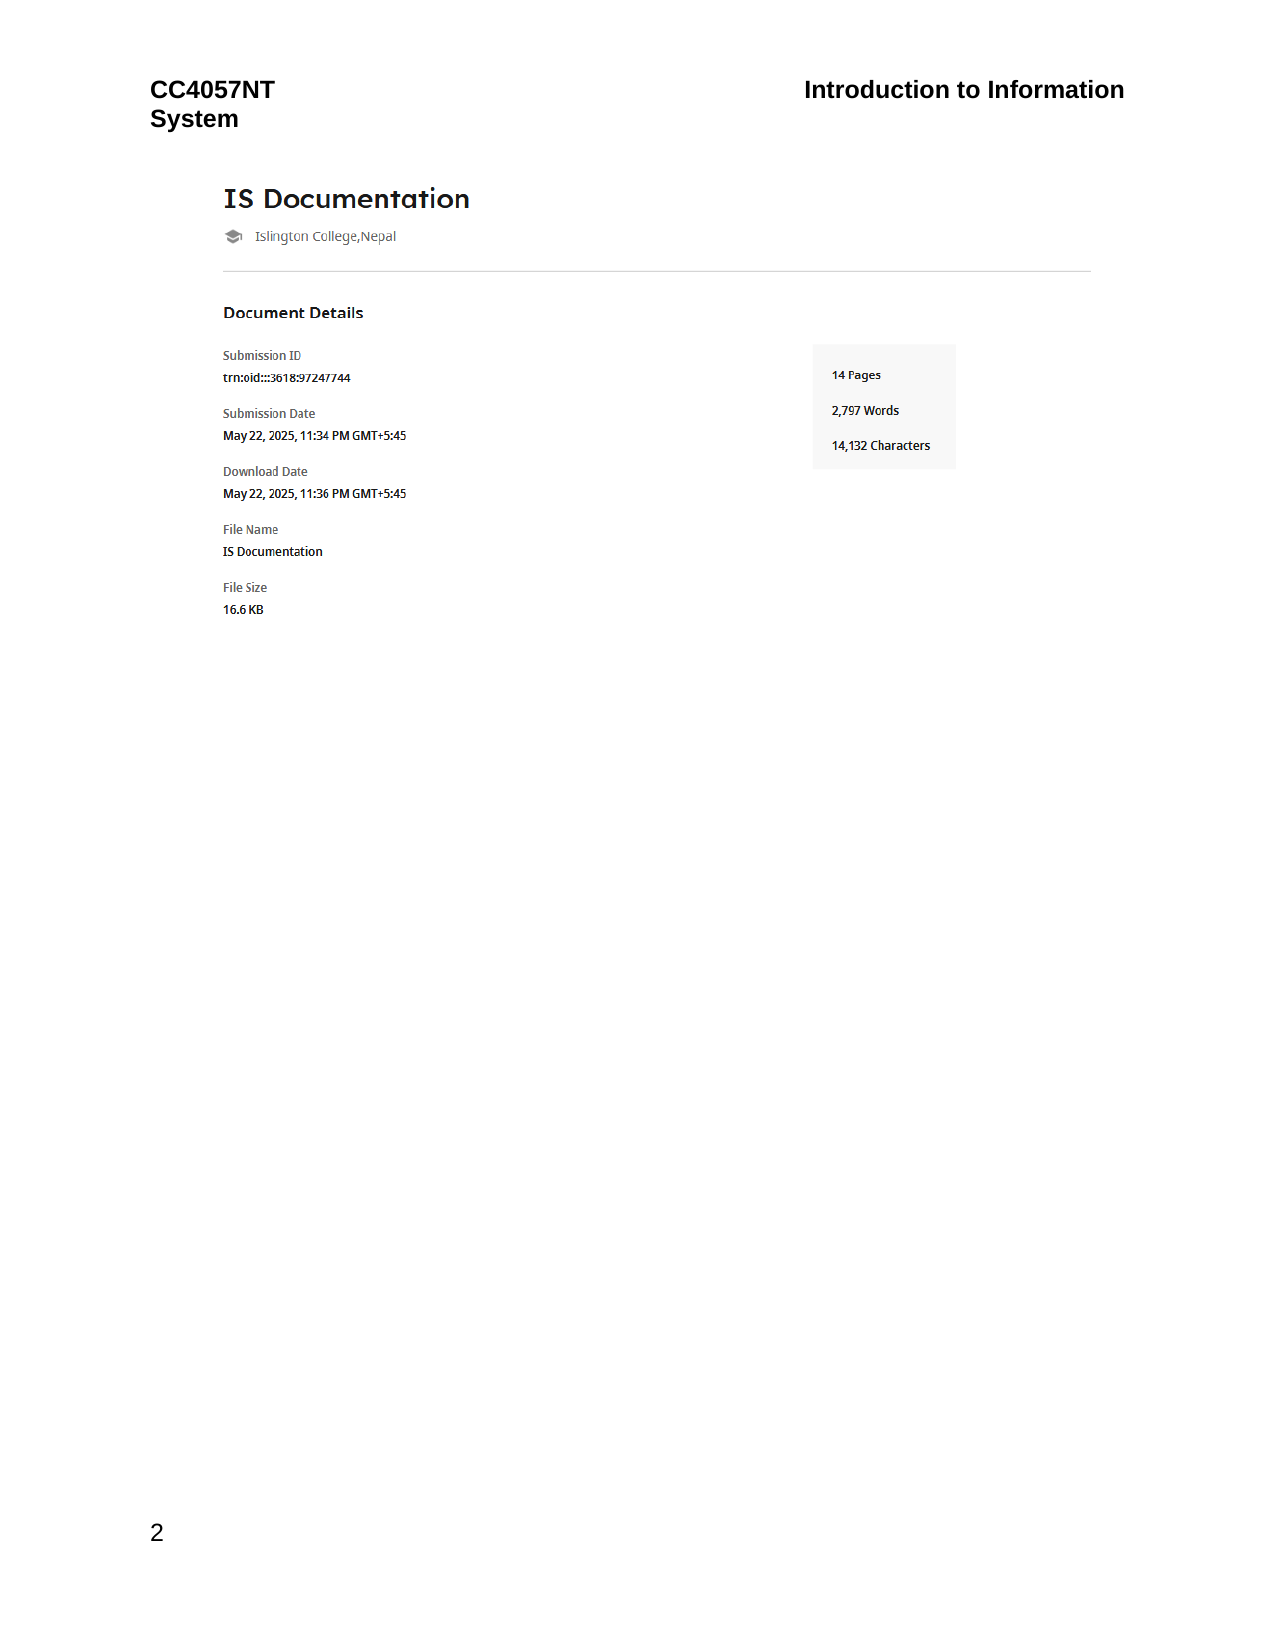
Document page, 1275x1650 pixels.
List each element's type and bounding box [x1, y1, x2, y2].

picture [168, 150, 1144, 684]
